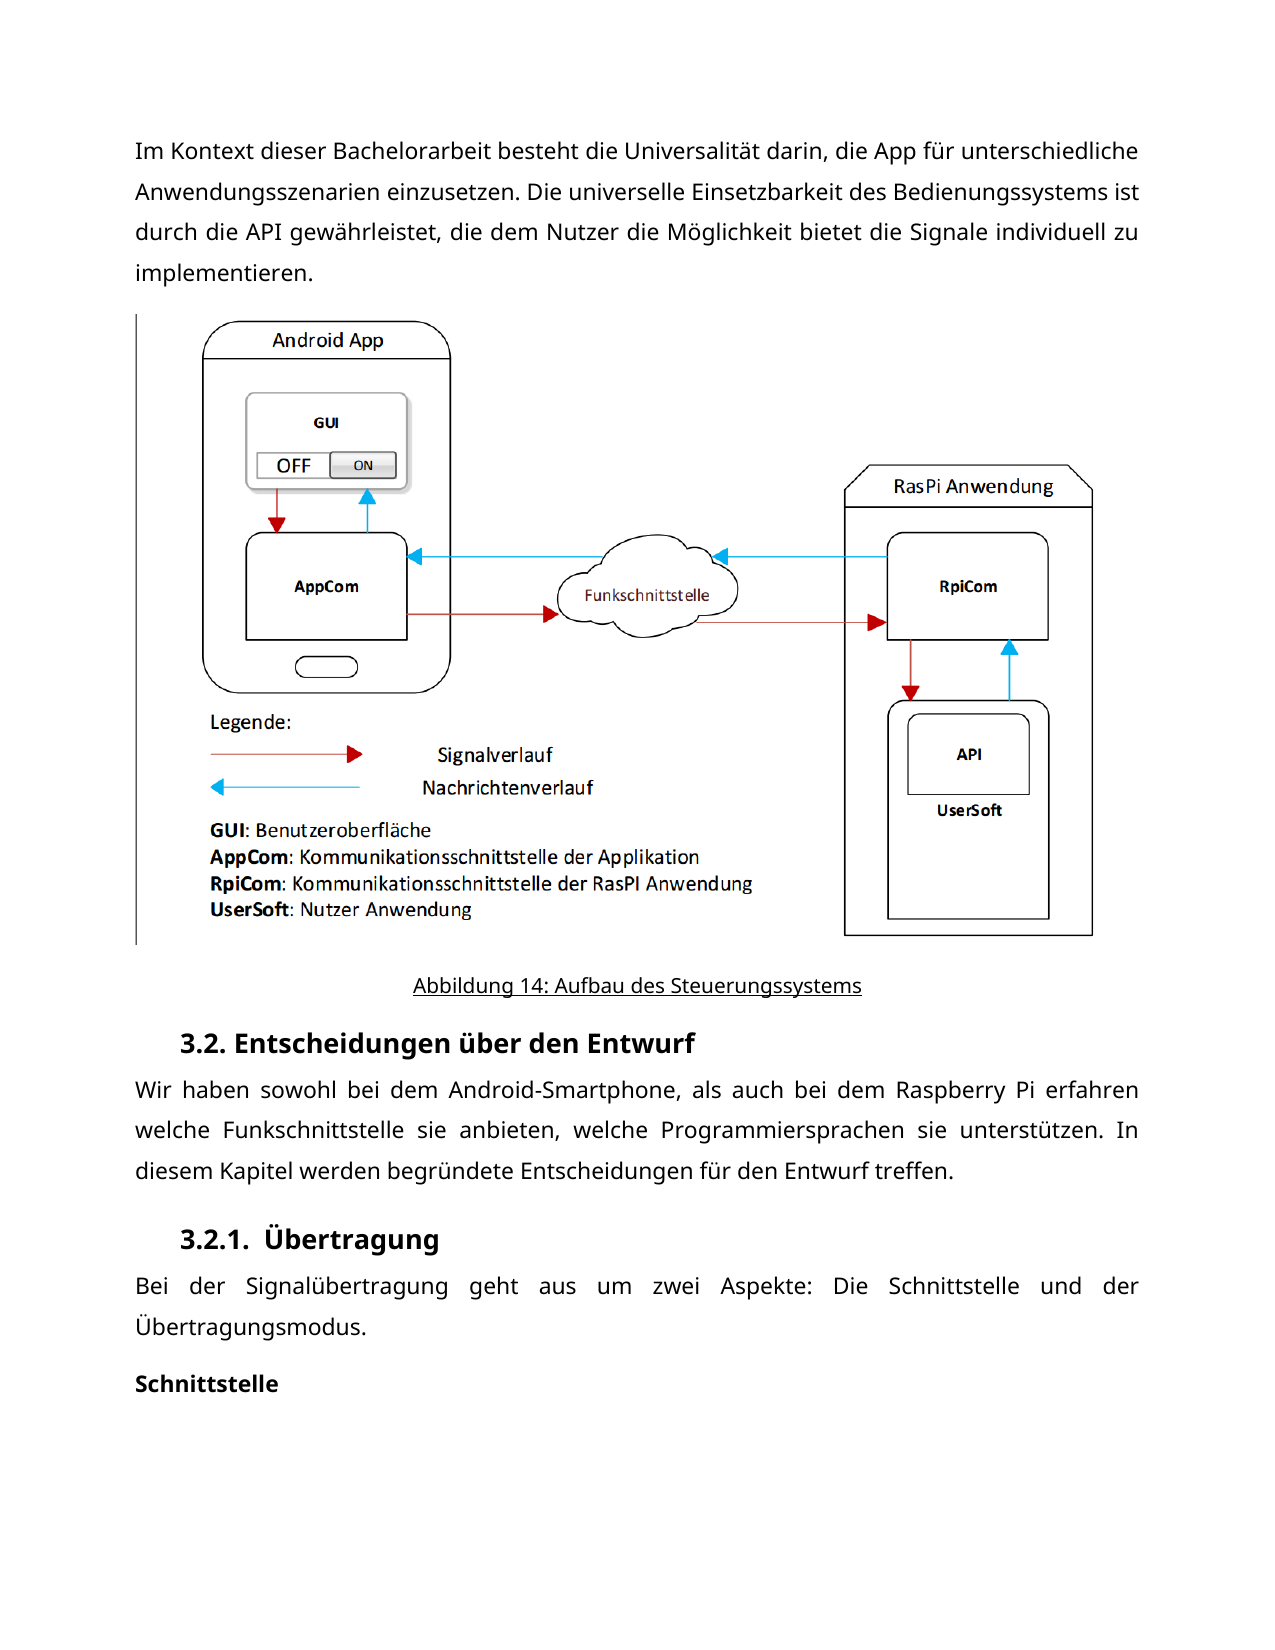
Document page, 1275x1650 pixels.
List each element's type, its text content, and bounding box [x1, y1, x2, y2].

text Abbildung 14: Aufbau des Steuerungssystems [135, 971, 1140, 999]
picture [135, 314, 1103, 945]
text Im Kontext dieser Bachelorarbeit besteht die Universalität darin, die App für unterschiedliche Anwendungsszenarien einzusetzen. Die universelle Einsetzbarkeit des Bedienungssystems ist durch die API gewährleistet, die dem Nutzer die Möglichkeit bietet die Signale individuell zu implementieren. [135, 135, 1140, 288]
subtitle Übertragung [180, 1220, 1140, 1257]
text Schnittstelle [135, 1368, 1140, 1399]
text Bei der Signalübertragung geht aus um zwei Aspekte: Die Schnittstelle und der Übertragungsmodus. [135, 1270, 1140, 1342]
subtitle Entscheidungen über den Entwurf [180, 1024, 1140, 1061]
text Wir haben sowohl bei dem Android-Smartphone, als auch bei dem Raspberry Pi erfahren welche Funkschnittstelle sie anbieten, welche Programmiersprachen sie unterstützen. In diesem Kapitel werden begründete Entscheidungen für den Entwurf treffen. [135, 1073, 1140, 1186]
